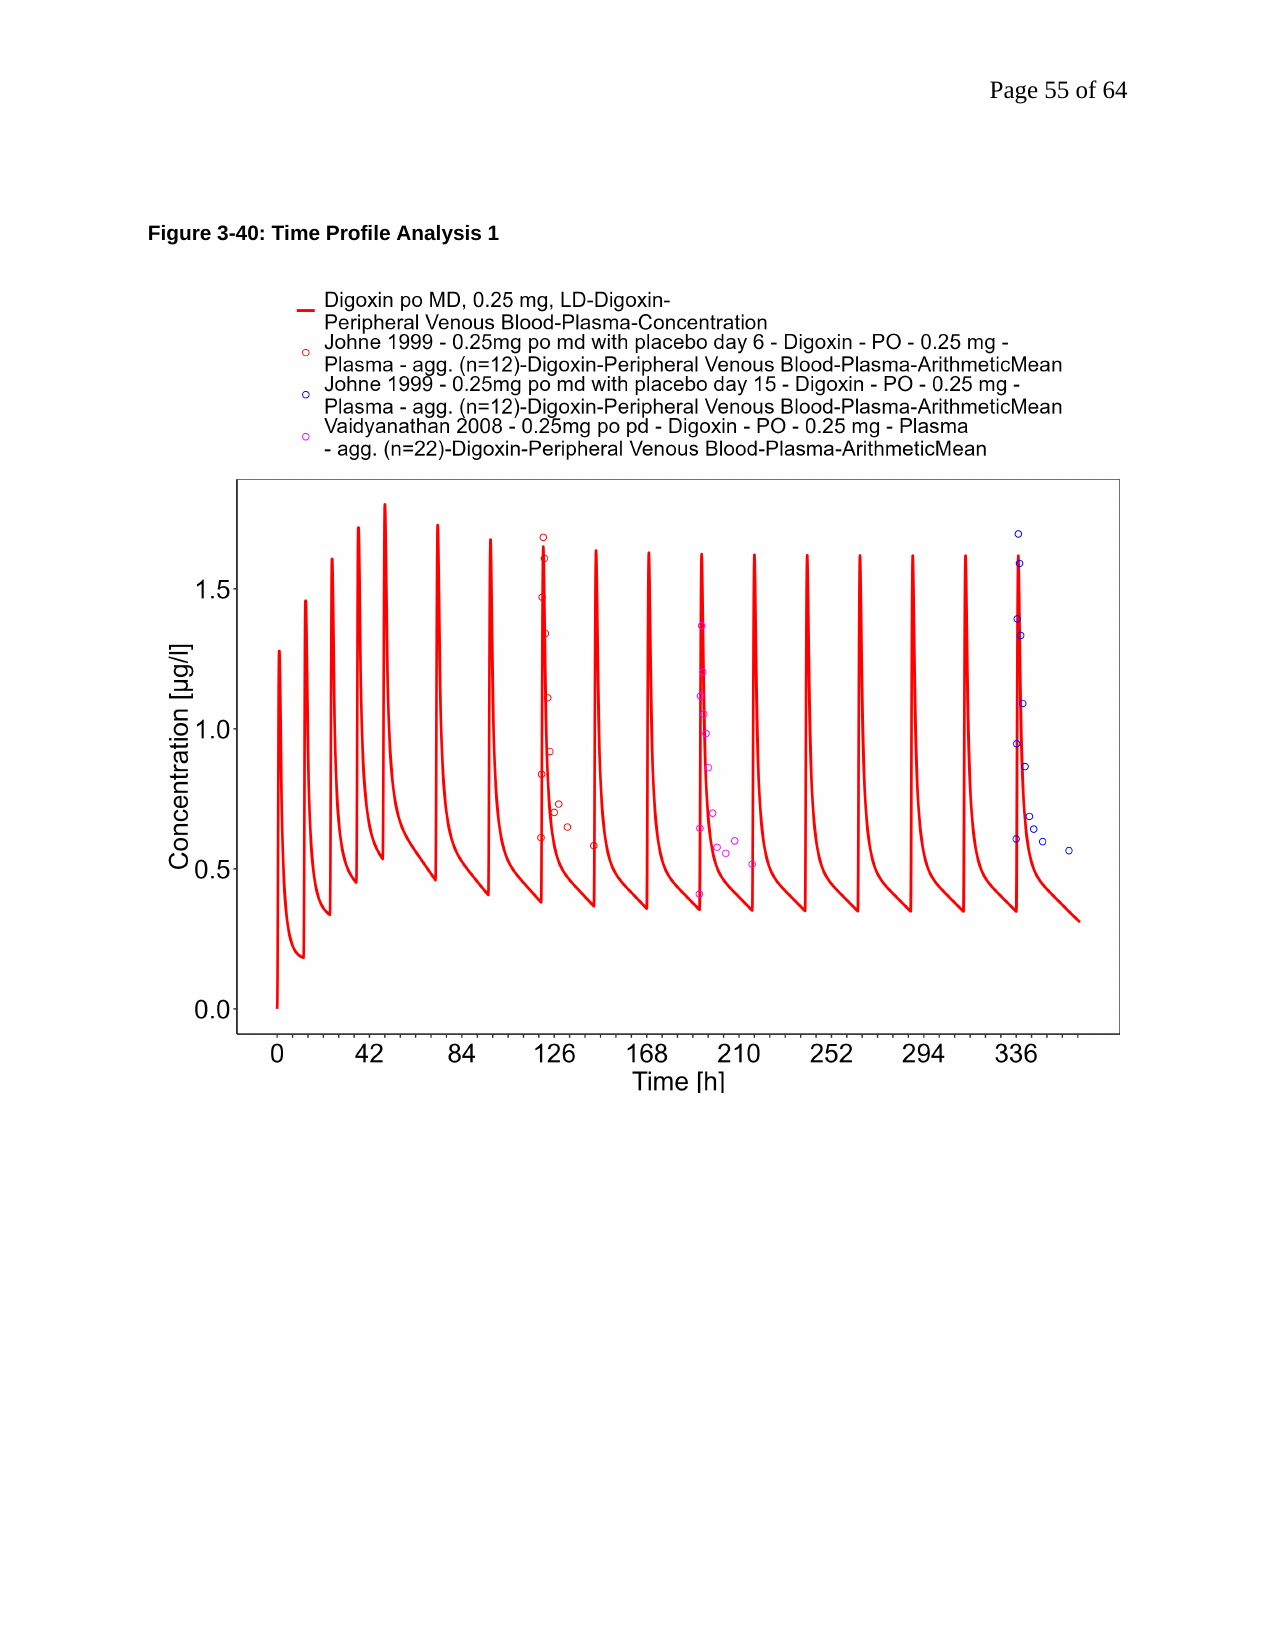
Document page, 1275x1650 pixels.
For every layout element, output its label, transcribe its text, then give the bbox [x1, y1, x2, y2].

text Figure 3-40: Time Profile Analysis 1 [148, 221, 1127, 245]
picture [166, 275, 1146, 1093]
